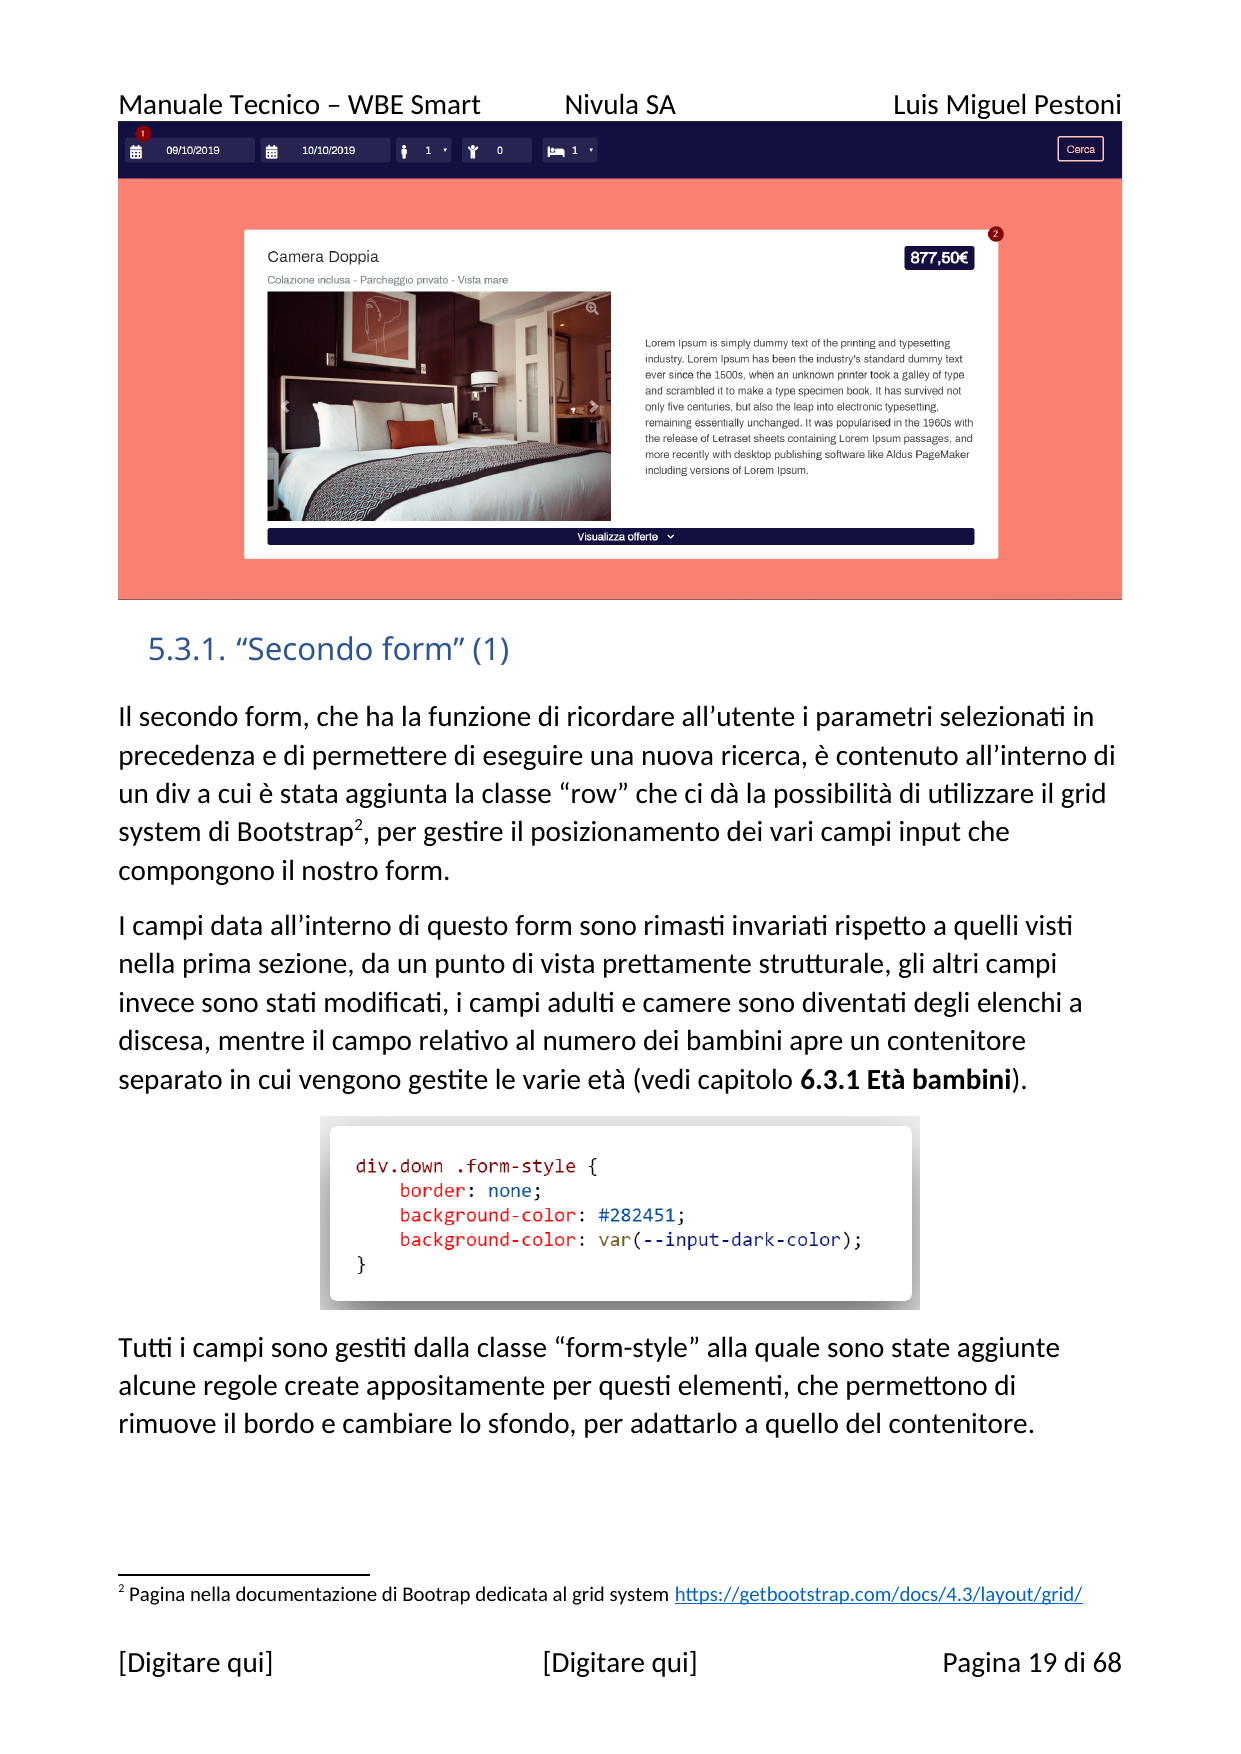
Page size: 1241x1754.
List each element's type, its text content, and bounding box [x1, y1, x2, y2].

text Il secondo form, che ha la funzione di ricordare all’utente i parametri selezionati in precedenza e di permettere di eseguire una nuova ricerca, è contenuto all’interno di un div a cui è stata aggiunta la classe “row” che ci dà la possibilità di utilizzare il grid system di Bootstrap, per gestire il posizionamento dei vari campi input che compongono il nostro form. [118, 698, 1122, 888]
text I campi data all’interno di questo form sono rimasti invariati rispetto a quelli visti nella prima sezione, da un punto di vista prettamente strutturale, gli altri campi invece sono stati modificati, i campi adulti e camere sono diventati degli elenchi a discesa, mentre il campo relativo al numero dei bambini apre un contenitore separato in cui vengono gestite le varie età (vedi capitolo 5.3.1 Età bambini). [118, 907, 1122, 1096]
picture [320, 1116, 920, 1310]
picture [118, 121, 1123, 600]
text Tutti i campi sono gestiti dalla classe “form-style” alla quale sono state aggiunte alcune regole create appositamente per questi elementi, che permettono di rimuove il bordo e cambiare lo sfondo, per adattarlo a quello del contenitore. [118, 1329, 1122, 1441]
subtitle “Secondo form” (1) [148, 627, 1122, 670]
